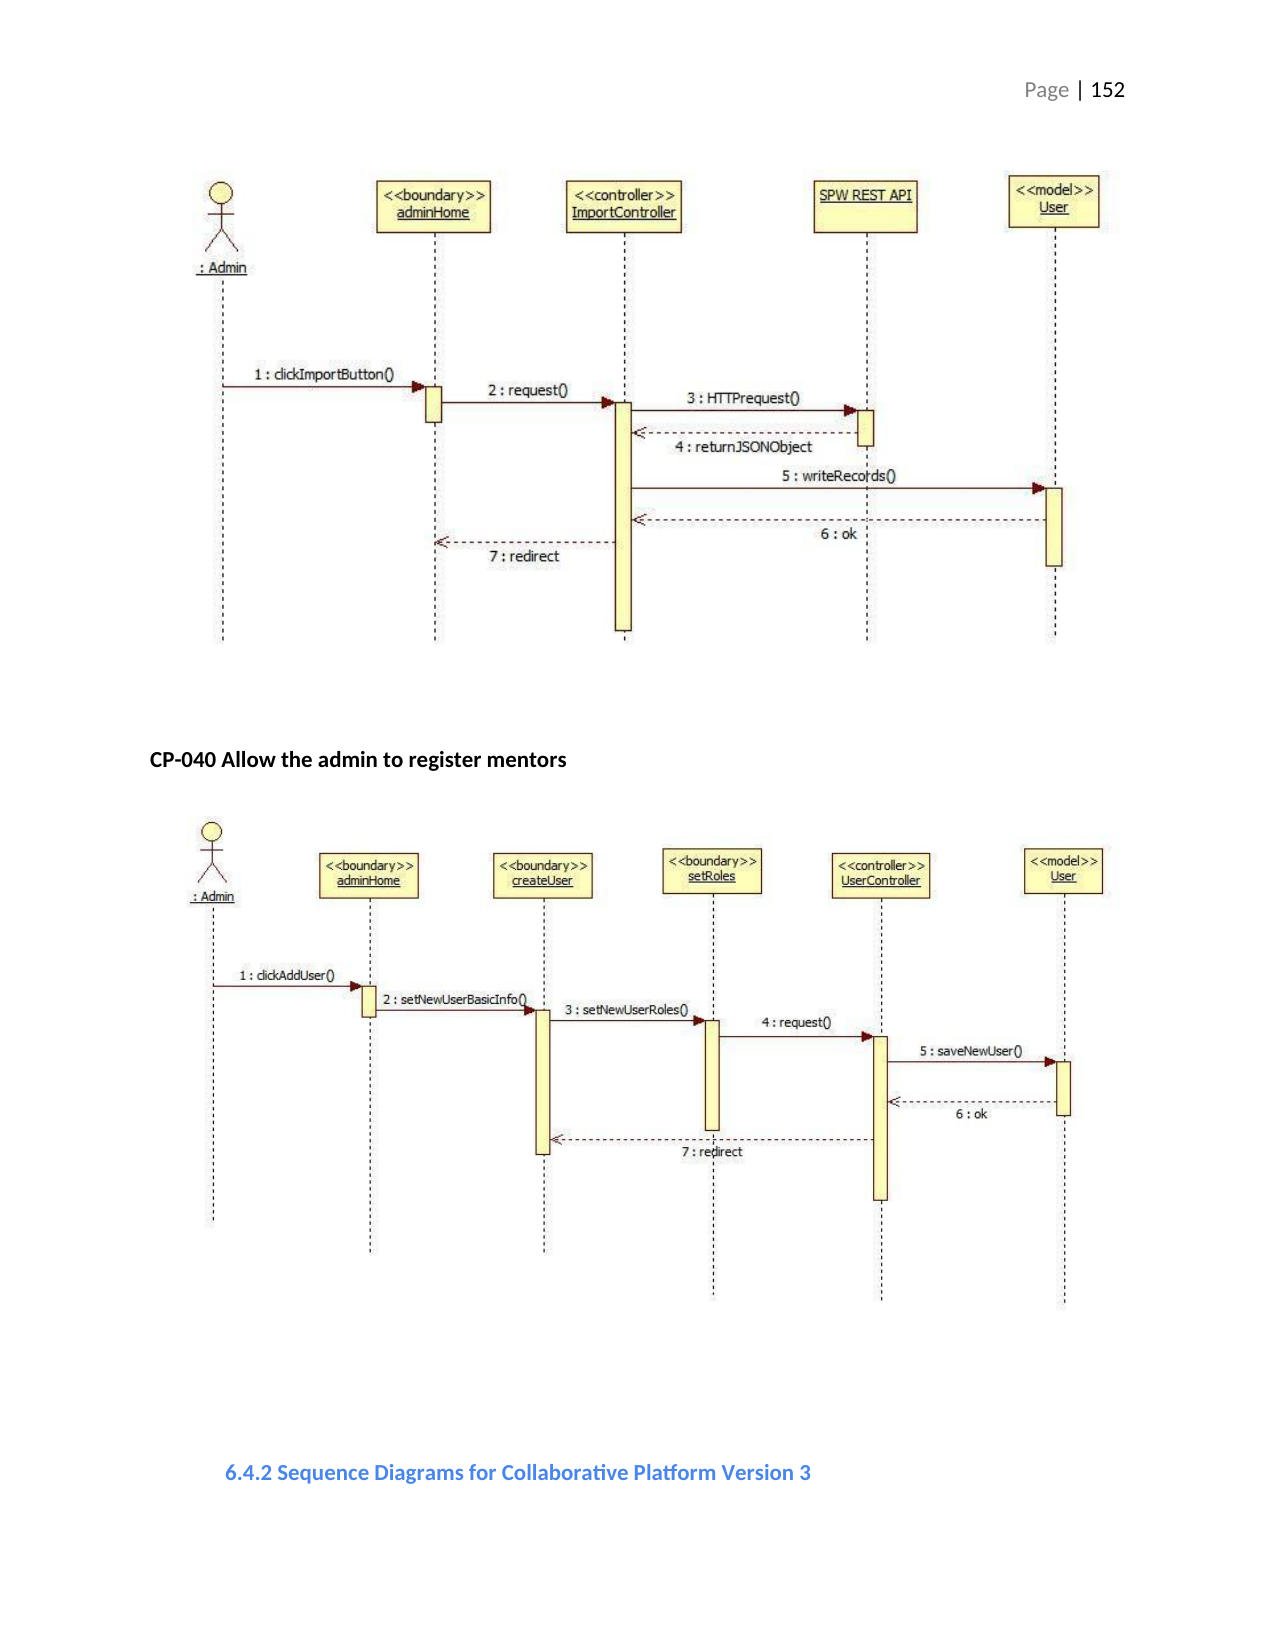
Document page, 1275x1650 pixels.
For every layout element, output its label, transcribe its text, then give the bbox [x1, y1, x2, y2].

text 6.4.2 Sequence Diagrams for Collaborative Platform Version 3 [150, 1458, 1125, 1486]
text CP-040 Allow the admin to register mentors [150, 745, 1125, 773]
picture [150, 150, 1125, 667]
picture [150, 798, 1125, 1328]
